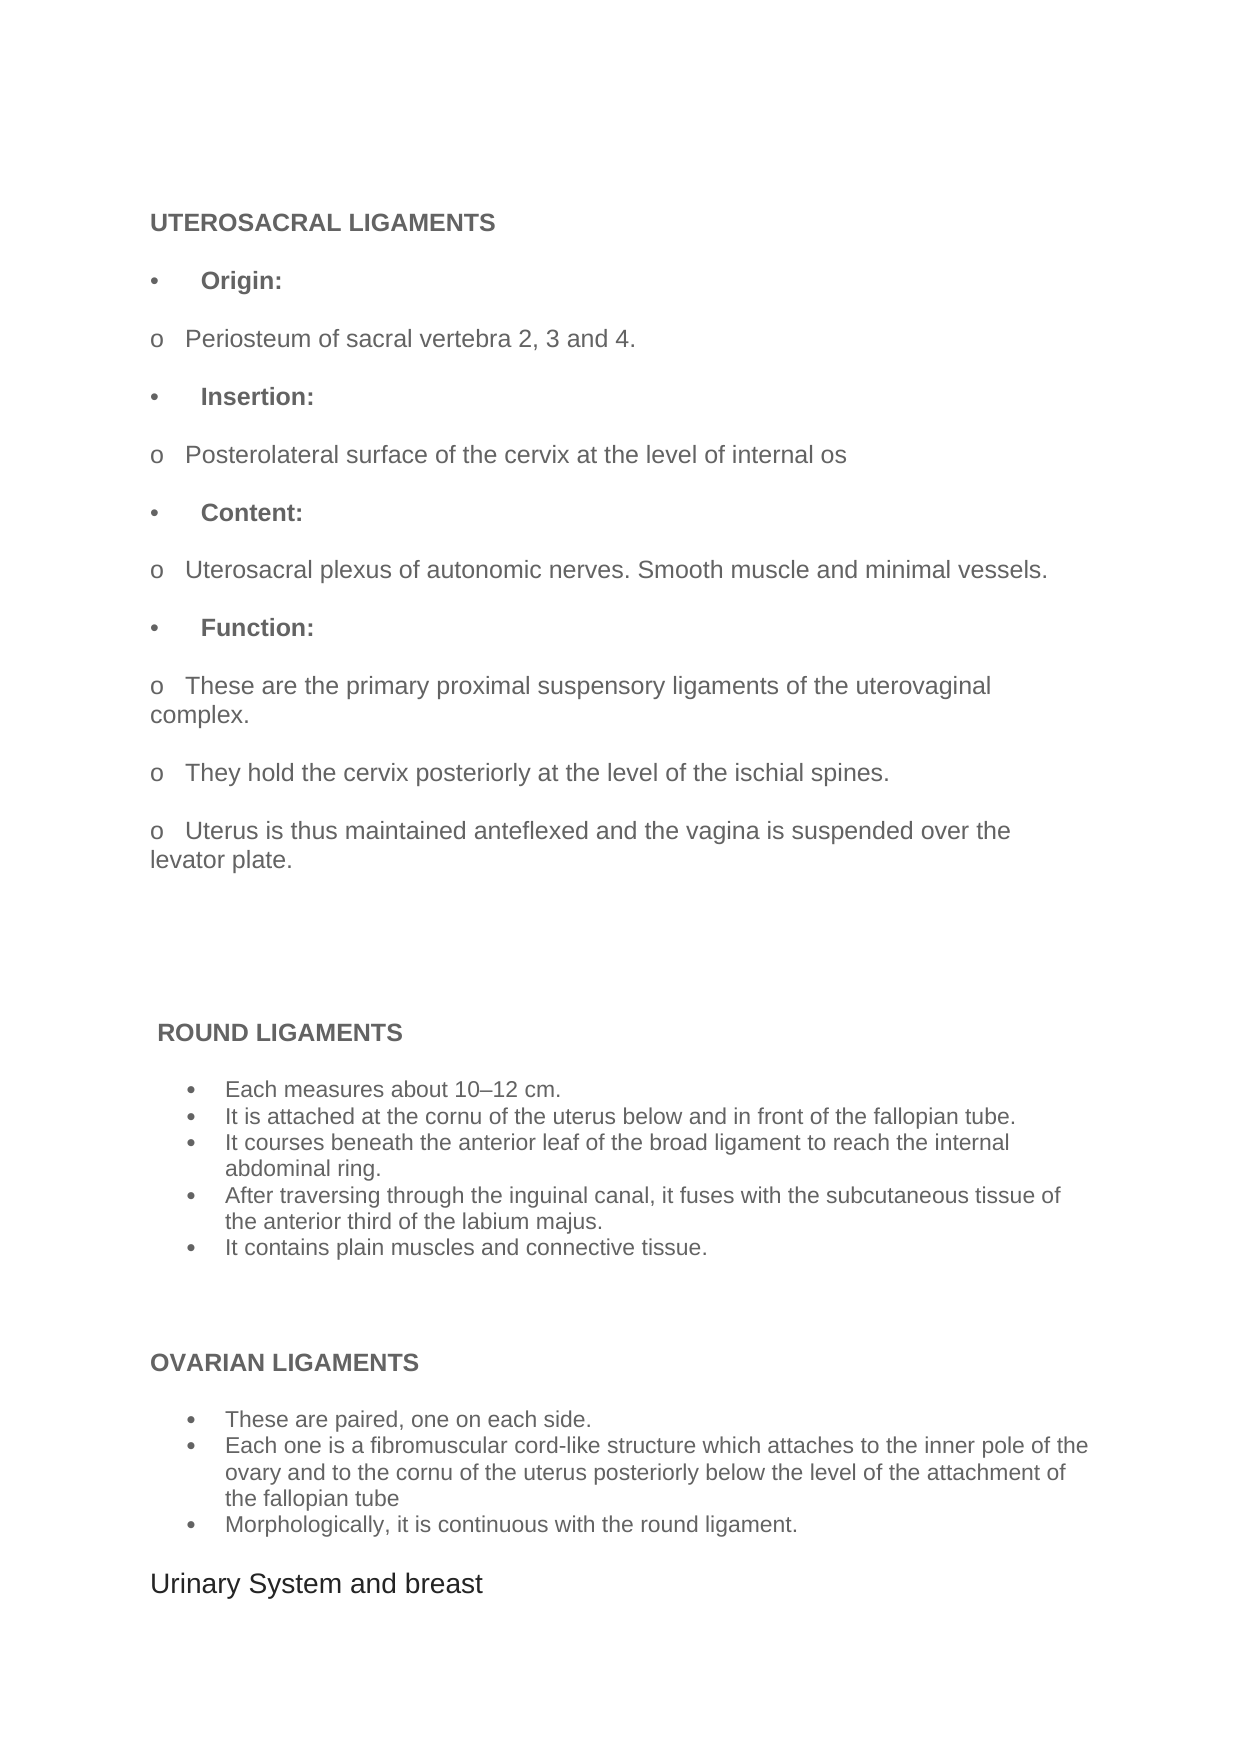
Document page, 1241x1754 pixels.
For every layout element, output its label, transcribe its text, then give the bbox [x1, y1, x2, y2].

text UTEROSACRAL LIGAMENTS [150, 208, 1090, 237]
text o They hold the cervix posteriorly at the level of the ischial spines. [150, 758, 1090, 787]
list Each one is a fibromuscular cord-like structure which attaches to the inner pole of the ovary and to the cornu of the uterus posteriorly below the level of the attachment of the fallopian tube [187, 1432, 1090, 1511]
list After traversing through the inguinal canal, it fuses with the subcutaneous tissue of the anterior third of the labium majus. [187, 1182, 1090, 1234]
text o Uterus is thus maintained anteflexed and the vagina is suspended over the levator plate. [150, 816, 1090, 873]
text ROUND LIGAMENTS [150, 1018, 1090, 1047]
text OVARIAN LIGAMENTS [150, 1348, 1090, 1377]
list It is attached at the cornu of the uterus below and in front of the fallopian tube. [187, 1103, 1090, 1129]
text • Content: [150, 497, 1090, 526]
list It courses beneath the anterior leaf of the broad ligament to reach the internal abdominal ring. [187, 1129, 1090, 1182]
list Morphologically, it is continuous with the round ligament. [187, 1511, 1090, 1537]
text • Insertion: [150, 382, 1090, 410]
list It contains plain muscles and connective tissue. [187, 1234, 1090, 1261]
text o Periosteum of sacral vertebra 2, 3 and 4. [150, 324, 1090, 352]
text o These are the primary proximal suspensory ligaments of the uterovaginal complex. [150, 671, 1090, 729]
list Each measures about 10–12 cm. [187, 1076, 1090, 1103]
list These are paired, one on each side. [187, 1406, 1090, 1432]
text o Posterolateral surface of the cervix at the level of internal os [150, 439, 1090, 468]
subtitle Urinary System and breast [150, 1567, 1090, 1599]
text o Uterosacral plexus of autonomic nerves. Smooth muscle and minimal vessels. [150, 555, 1090, 584]
text • Function: [150, 613, 1090, 642]
text • Origin: [150, 266, 1090, 294]
